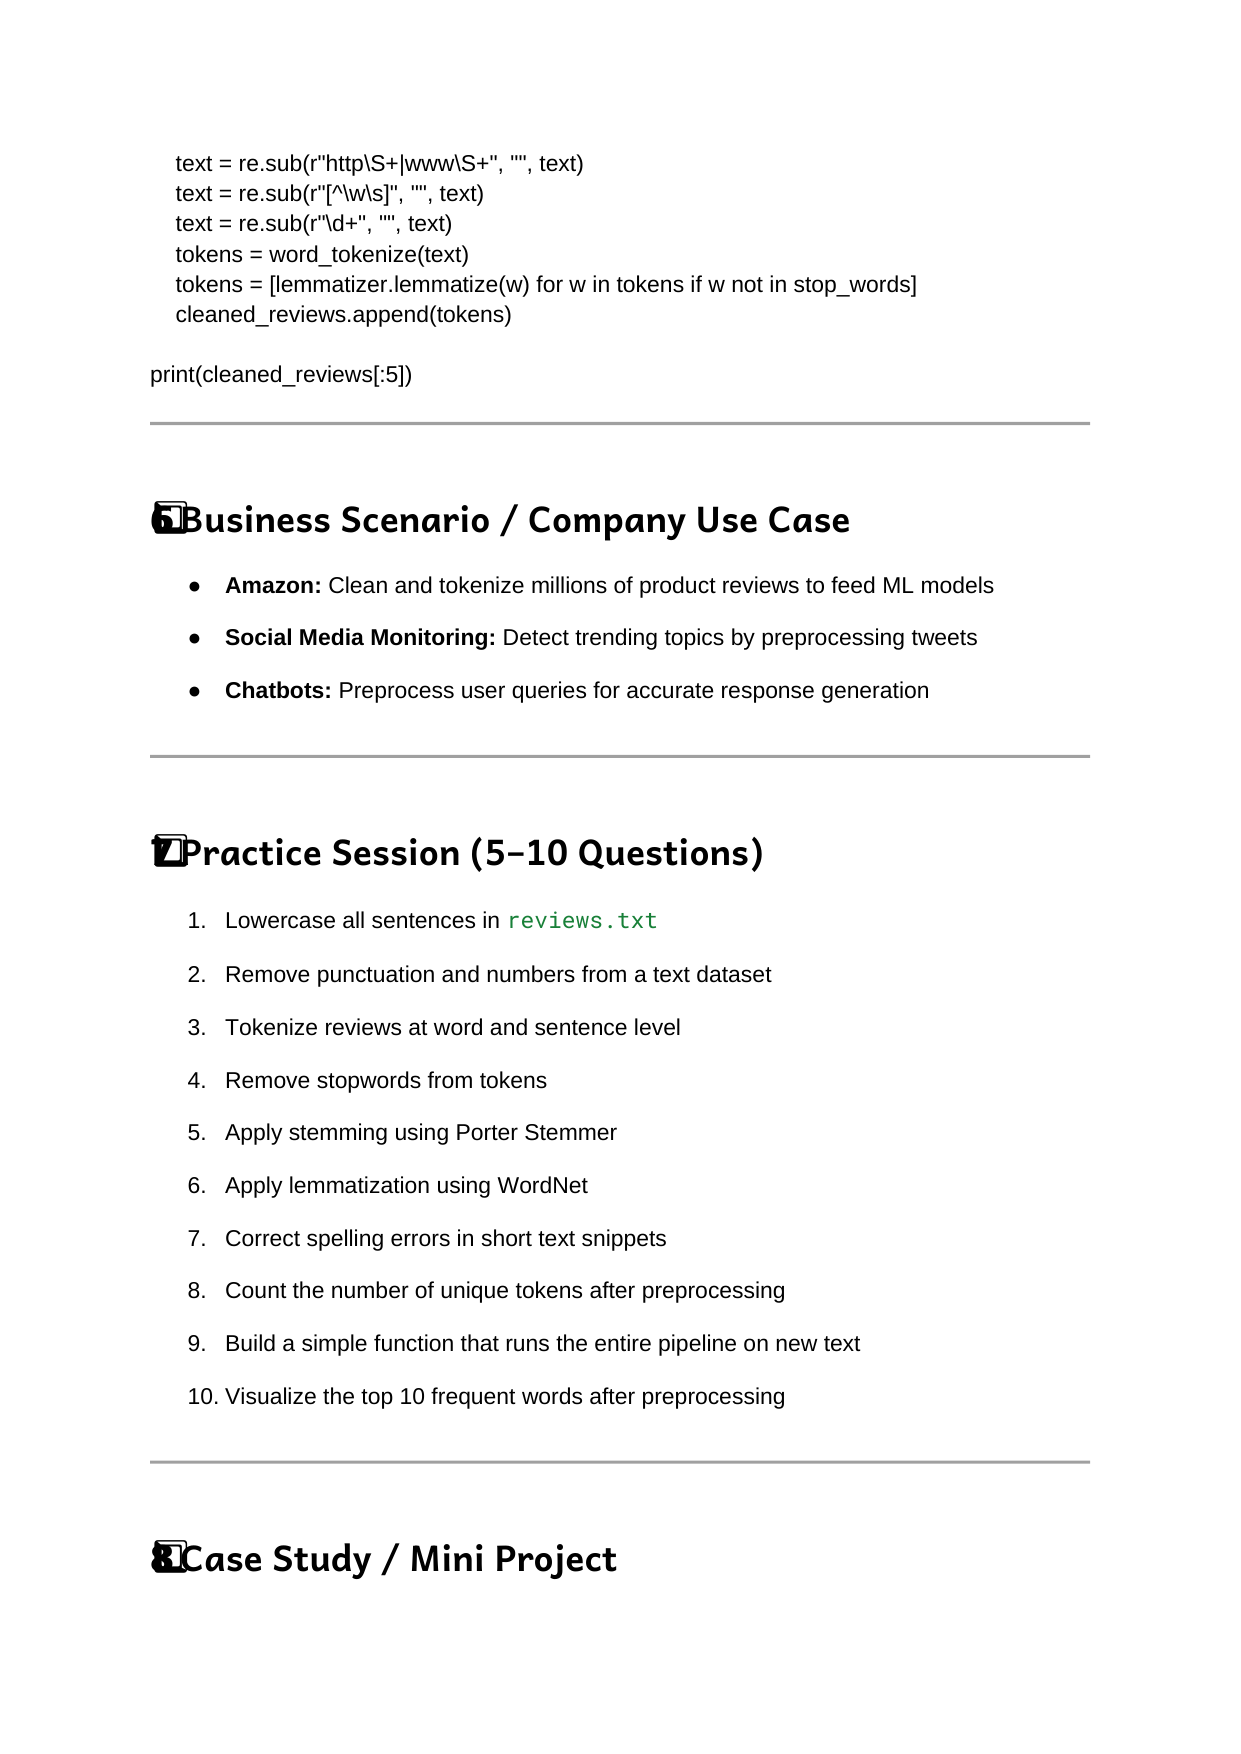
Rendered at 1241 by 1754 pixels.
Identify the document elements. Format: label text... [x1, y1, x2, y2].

text tokens = word_tokenize(text) [150, 241, 1090, 267]
list Count the number of unique tokens after preprocessing [187, 1277, 1090, 1330]
subtitle 6️⃣ Business Scenario / Company Use Case [150, 489, 1090, 547]
subtitle 8️⃣ Case Study / Mini Project [150, 1528, 1090, 1585]
list Apply stemming using Porter Stemmer [187, 1119, 1090, 1172]
list Social Media Monitoring: Detect trending topics by preprocessing tweets [187, 624, 1090, 677]
text print(cleaned_reviews[:5]) [150, 361, 1090, 388]
text cleaned_reviews.append(tokens) [150, 301, 1090, 327]
subtitle 7️⃣ Practice Session (5–10 Questions) [150, 822, 1090, 879]
list Visualize the top 10 frequent words after preprocessing [187, 1383, 1090, 1436]
list Amazon: Clean and tokenize millions of product reviews to feed ML models [187, 572, 1090, 624]
list Chatbots: Preprocess user queries for accurate response generation [187, 677, 1090, 730]
text text = re.sub(r"\d+", "", text) [150, 210, 1090, 237]
list Remove punctuation and numbers from a text dataset [187, 961, 1090, 1014]
list Build a simple function that runs the entire pipeline on new text [187, 1330, 1090, 1383]
text text = re.sub(r"http\S+|www\S+", "", text) [150, 150, 1090, 176]
list Lowercase all sentences in reviews.txt [187, 904, 1090, 961]
list Apply lemmatization using WordNet [187, 1172, 1090, 1225]
text text = re.sub(r"[^\w\s]", "", text) [150, 180, 1090, 207]
text tokens = [lemmatizer.lemmatize(w) for w in tokens if w not in stop_words] [150, 271, 1090, 297]
list Correct spelling errors in short text snippets [187, 1225, 1090, 1277]
list Tokenize reviews at word and sentence level [187, 1014, 1090, 1067]
list Remove stopwords from tokens [187, 1067, 1090, 1119]
